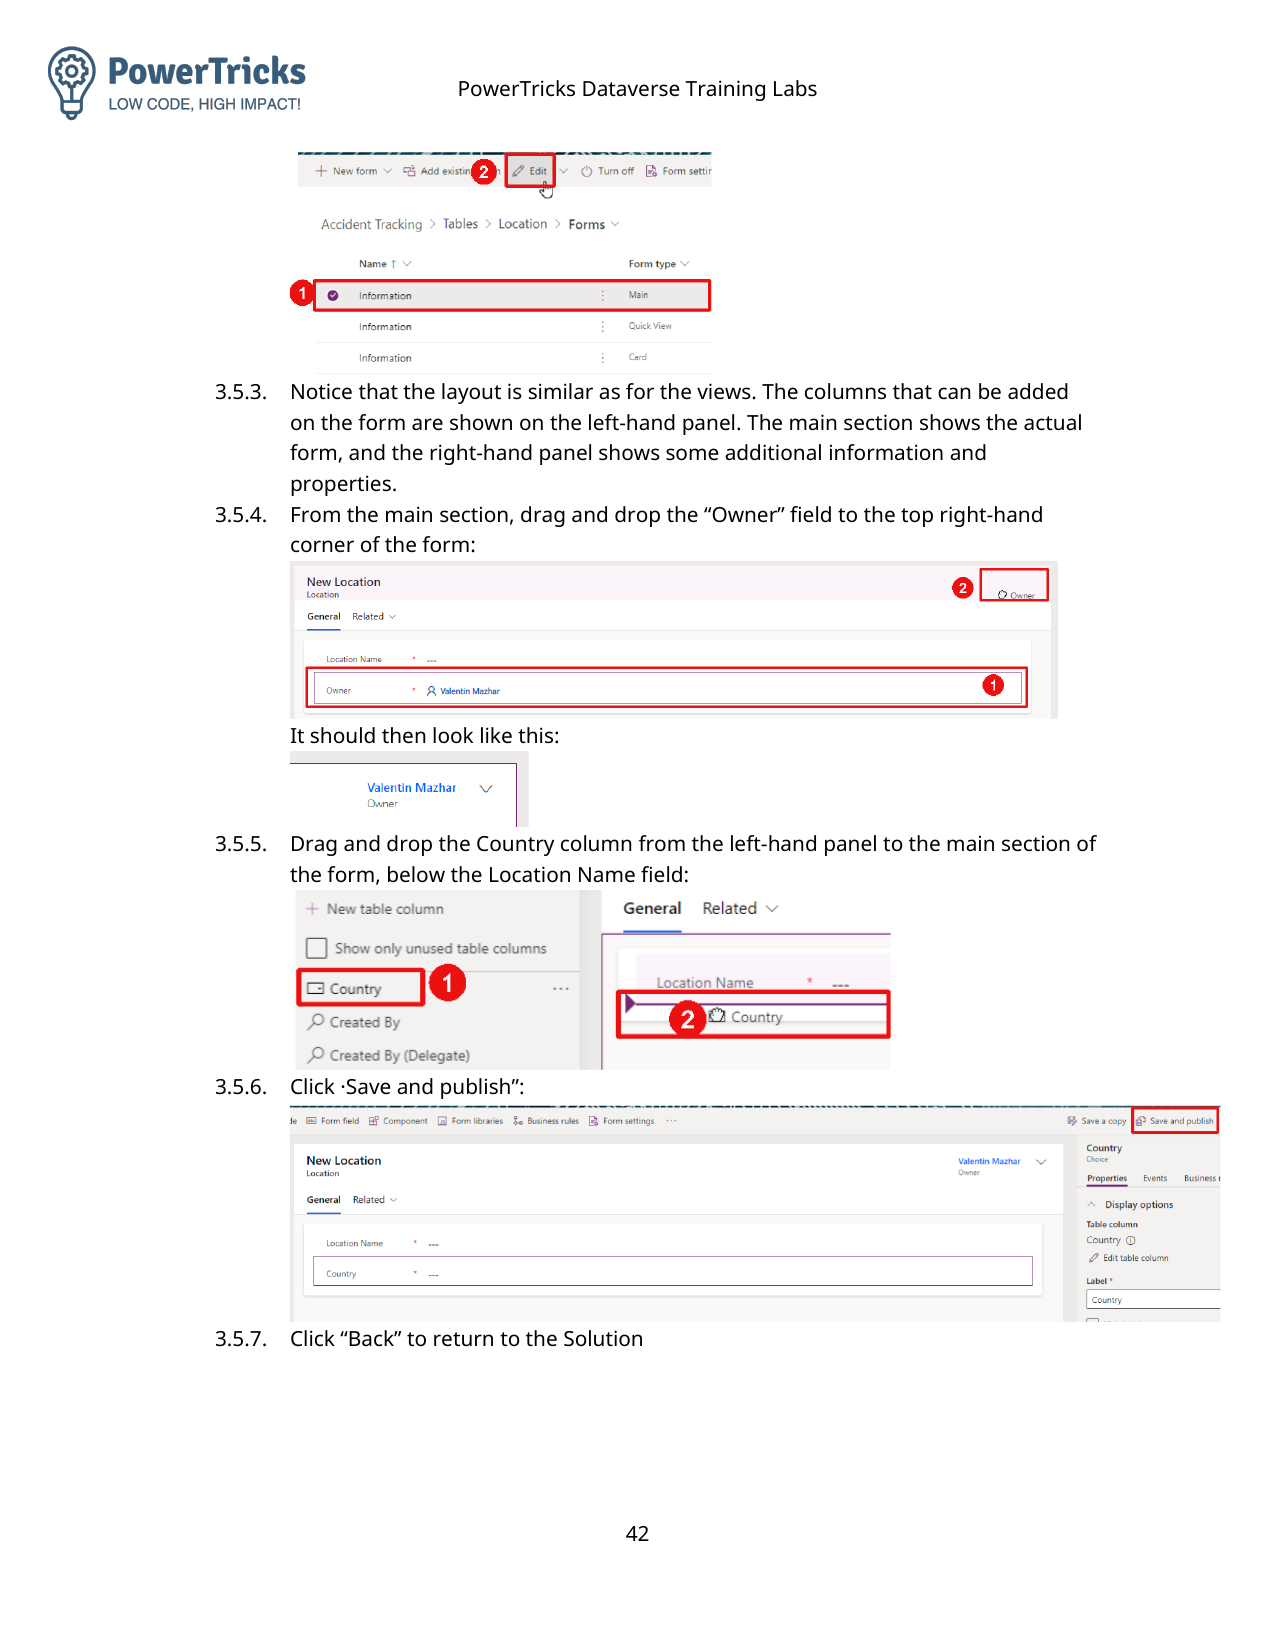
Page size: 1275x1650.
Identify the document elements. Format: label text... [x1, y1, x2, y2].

picture [40, 39, 310, 124]
picture [289, 751, 529, 827]
picture [289, 1102, 1225, 1322]
picture [289, 890, 899, 1070]
list Notice that the layout is similar as for the views. The columns that can be added on the form are shown on the left-hand panel. The main section shows the actual form, and the right-hand panel shows some additional information and properties. [215, 377, 1098, 497]
list From the main section, drag and drop the “Owner” field to the top right-hand corner of the form: [215, 500, 1098, 559]
list Click “Back” to return to the Solution [215, 1324, 1098, 1352]
list Click ·Save and publish”: [215, 1072, 1098, 1101]
picture [289, 147, 717, 375]
list Drag and drop the Country column from the left-hand panel to the main section of the form, below the Location Name field: [215, 829, 1098, 888]
picture [289, 561, 1058, 719]
list It should then look like this: [290, 721, 1098, 749]
